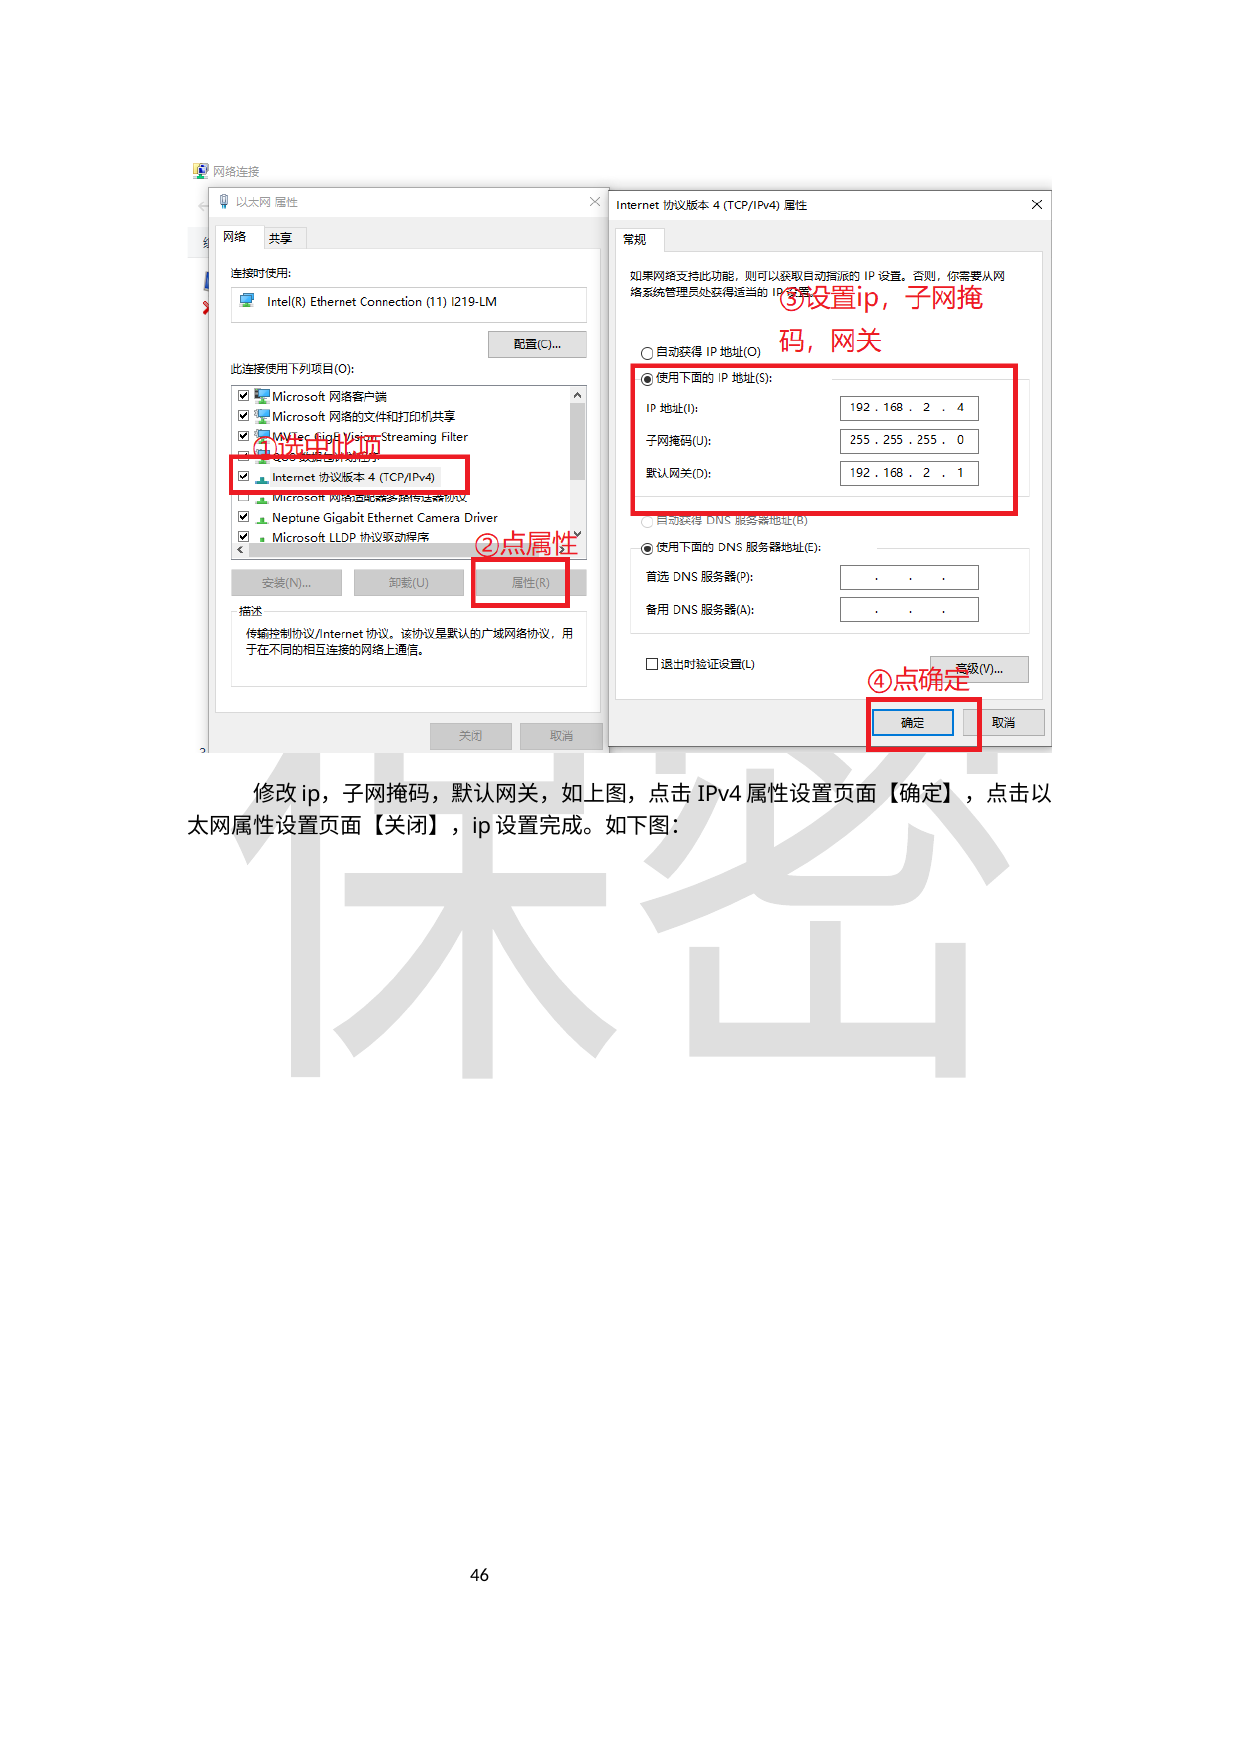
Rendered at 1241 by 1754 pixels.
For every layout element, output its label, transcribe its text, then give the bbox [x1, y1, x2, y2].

picture [187, 158, 1052, 753]
text 修改ip，子网掩码，默认网关，如上图，点击IPv4属性设置页面【确定】，点击以太网属性设置页面【关闭】，ip设置完成。如下图： [187, 776, 1053, 841]
